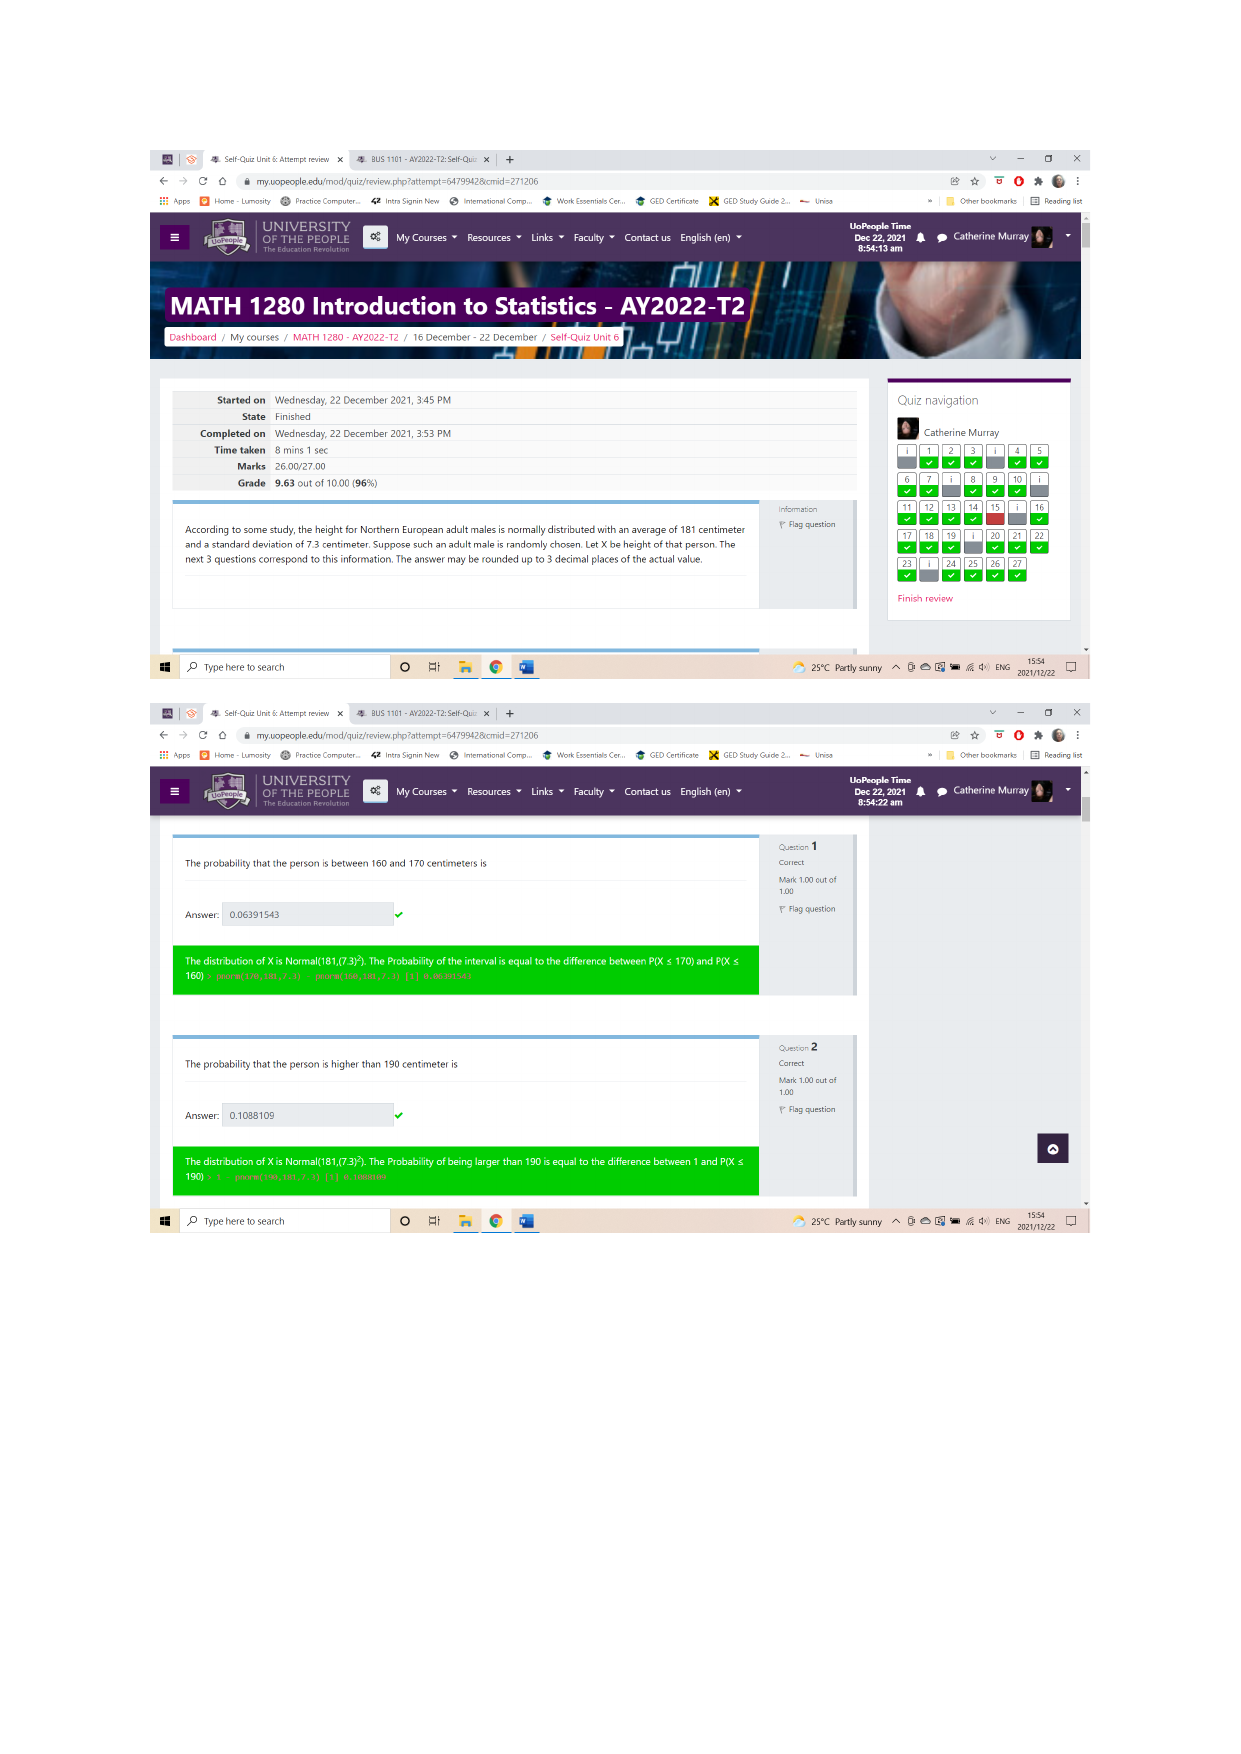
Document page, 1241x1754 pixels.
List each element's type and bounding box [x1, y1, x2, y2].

picture [150, 703, 1091, 1233]
picture [150, 150, 1091, 679]
